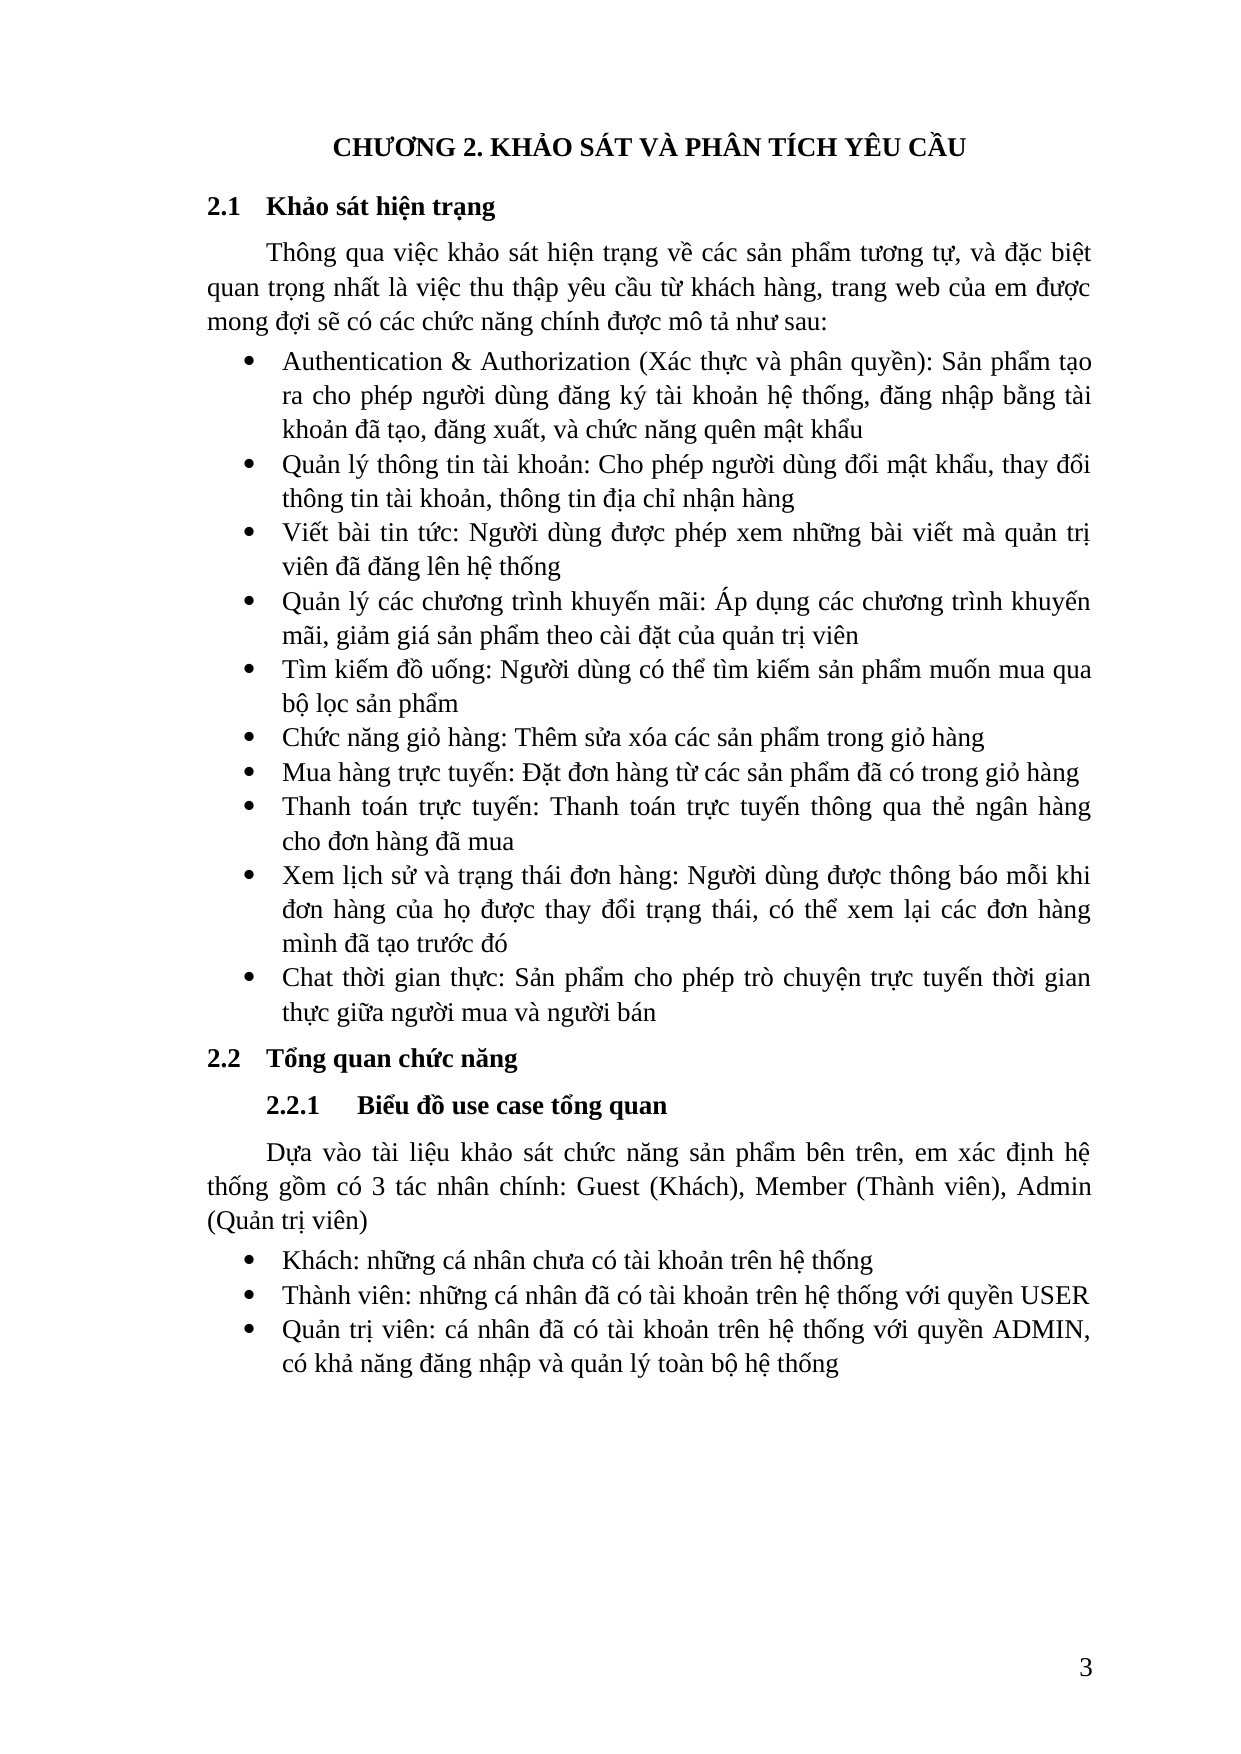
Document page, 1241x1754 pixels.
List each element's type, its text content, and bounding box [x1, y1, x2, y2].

list Xem lịch sử và trạng thái đơn hàng: Người dùng được thông báo mỗi khi đơn hàng của họ được thay đổi trạng thái, có thể xem lại các đơn hàng mình đã tạo trước đó [244, 859, 1092, 958]
subtitle Tổng quan chức năng [207, 1042, 1092, 1073]
list Thanh toán trực tuyến: Thanh toán trực tuyến thông qua thẻ ngân hàng cho đơn hàng đã mua [244, 790, 1092, 856]
subtitle Biểu đồ use case tổng quan [266, 1089, 1092, 1120]
list Authentication & Authorization (Xác thực và phân quyền): Sản phẩm tạo ra cho phép người dùng đăng ký tài khoản hệ thống, đăng nhập bằng tài khoản đã tạo, đăng xuất, và chức năng quên mật khẩu [244, 345, 1092, 445]
list Chat thời gian thực: Sản phẩm cho phép trò chuyện trực tuyến thời gian thực giữa người mua và người bán [244, 961, 1092, 1027]
list Quản trị viên: cá nhân đã có tài khoản trên hệ thống với quyền ADMIN, có khả năng đăng nhập và quản lý toàn bộ hệ thống [244, 1313, 1092, 1378]
list Viết bài tin tức: Người dùng được phép xem những bài viết mà quản trị viên đã đăng lên hệ thống [244, 516, 1092, 582]
list Quản lý thông tin tài khoản: Cho phép người dùng đổi mật khẩu, thay đổi thông tin tài khoản, thông tin địa chỉ nhận hàng [244, 448, 1092, 513]
text Dựa vào tài liệu khảo sát chức năng sản phẩm bên trên, em xác định hệ thống gồm có 3 tác nhân chính: Guest (Khách), Member (Thành viên), Admin (Quản trị viên) [207, 1136, 1092, 1235]
list Chức năng giỏ hàng: Thêm sửa xóa các sản phẩm trong giỏ hàng [244, 722, 1092, 753]
list Thành viên: những cá nhân đã có tài khoản trên hệ thống với quyền USER [244, 1279, 1092, 1310]
list Quản lý các chương trình khuyến mãi: Áp dụng các chương trình khuyến mãi, giảm giá sản phẩm theo cài đặt của quản trị viên [244, 585, 1092, 650]
text Thông qua việc khảo sát hiện trạng về các sản phẩm tương tự, và đặc biệt quan trọng nhất là việc thu thập yêu cầu từ khách hàng, trang web của em được mong đợi sẽ có các chức năng chính được mô tả như sau: [207, 236, 1092, 336]
list Khách: những cá nhân chưa có tài khoản trên hệ thống [244, 1244, 1092, 1276]
subtitle KHẢO SÁT VÀ PHÂN TÍCH YÊU CẦU [207, 131, 1092, 162]
subtitle Khảo sát hiện trạng [207, 190, 1092, 221]
list Mua hàng trực tuyến: Đặt đơn hàng từ các sản phẩm đã có trong giỏ hàng [244, 756, 1092, 787]
list Tìm kiếm đồ uống: Người dùng có thể tìm kiếm sản phẩm muốn mua qua bộ lọc sản phẩm [244, 653, 1092, 718]
